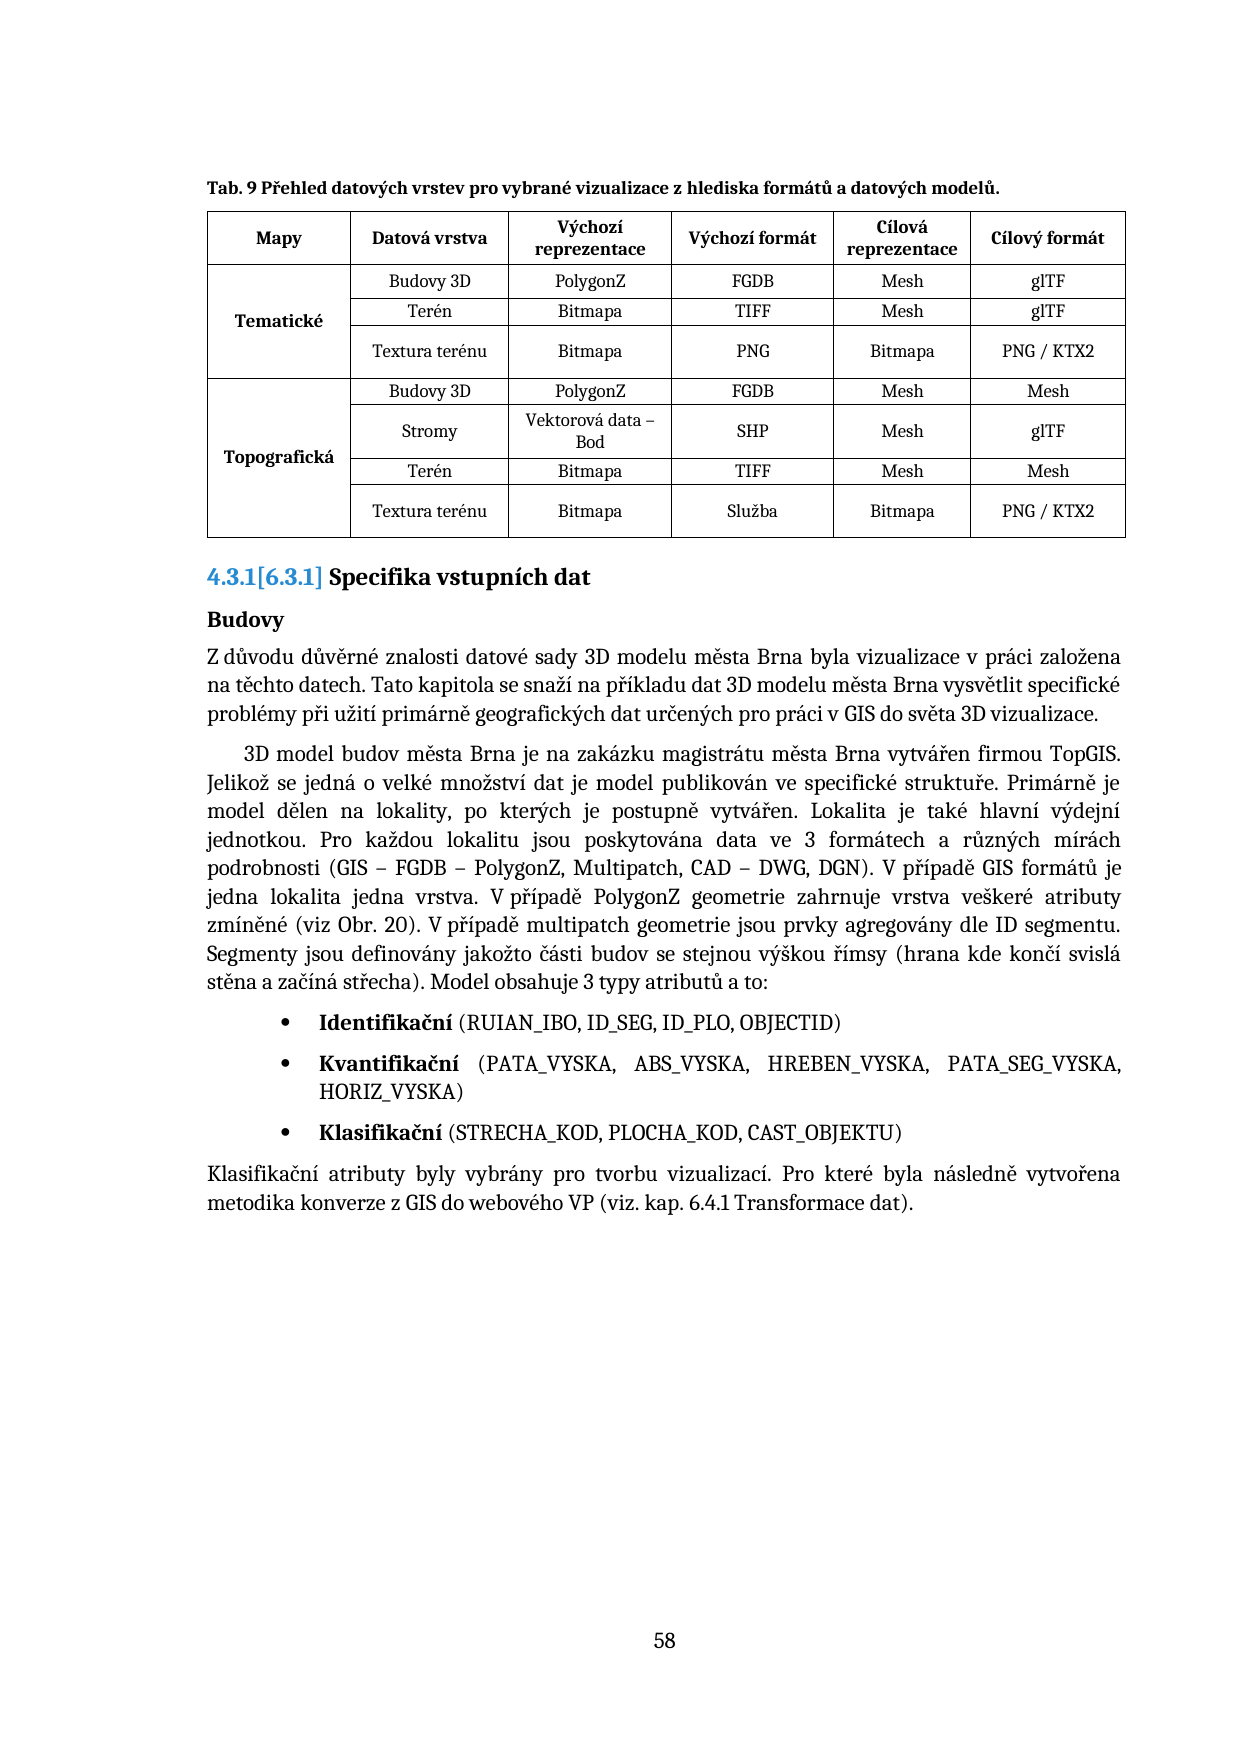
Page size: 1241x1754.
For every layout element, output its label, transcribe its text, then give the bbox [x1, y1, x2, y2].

table_cell TIFF [672, 459, 833, 484]
table_cell FGDB [672, 265, 833, 298]
table_cell Mesh [971, 459, 1125, 484]
table_header Výchozí reprezentace [509, 212, 671, 264]
list Kvantifikační (PATA_VYSKA, ABS_VYSKA, HREBEN_VYSKA, PATA_SEG_VYSKA, HORIZ_VYSKA) [281, 1051, 1122, 1105]
table_cell Budovy 3D [351, 265, 508, 298]
subtitle Specifika vstupních dat [207, 563, 1122, 592]
table_cell Mesh [834, 299, 970, 324]
table_header Cílový formát [971, 212, 1125, 264]
table_cell Textura terénu [351, 326, 508, 378]
table_cell PNG / KTX2 [971, 485, 1125, 537]
list Klasifikační (STRECHA_KOD, PLOCHA_KOD, CAST_OBJEKTU) [281, 1120, 1122, 1146]
table_cell Bitmapa [509, 485, 671, 537]
table_cell SHP [672, 405, 833, 457]
text Z důvodu důvěrné znalosti datové sady 3D modelu města Brna byla vizualizace v práci založena na těchto datech. Tato kapitola se snaží na příkladu dat 3D modelu města Brna vysvětlit specifické problémy při užití primárně geografických dat určených pro práci v GIS do světa 3D vizualizace. [207, 643, 1122, 727]
table_cell Mesh [971, 379, 1125, 404]
table_cell Bitmapa [834, 485, 970, 537]
table_cell Mesh [834, 405, 970, 457]
table_cell PNG [672, 326, 833, 378]
table_cell glTF [971, 405, 1125, 457]
text Tab. 9 Přehled datových vrstev pro vybrané vizualizace z hlediska formátů a datových modelů. [207, 177, 1122, 199]
table_cell Budovy 3D [351, 379, 508, 404]
table_cell PNG / KTX2 [971, 326, 1125, 378]
table_cell Terén [351, 299, 508, 324]
table_cell TIFF [672, 299, 833, 324]
table_header Datová vrstva [351, 212, 508, 264]
table_cell PolygonZ [509, 379, 671, 404]
table_cell Vektorová data – Bod [509, 405, 671, 457]
table_cell Bitmapa [509, 326, 671, 378]
table_header Mapy [208, 212, 350, 264]
table_cell Stromy [351, 405, 508, 457]
table_cell glTF [971, 299, 1125, 324]
table_cell Služba [672, 485, 833, 537]
table_header Cílová reprezentace [834, 212, 970, 264]
text Klasifikační atributy byly vybrány pro tvorbu vizualizací. Pro které byla následně vytvořena metodika konverze z GIS do webového VP (viz. kap. 5.4.1 Transformace dat). [207, 1161, 1122, 1216]
table_cell PolygonZ [509, 265, 671, 298]
text 3D model budov města Brna je na zakázku magistrátu města Brna vytvářen firmou TopGIS. Jelikož se jedná o velké množství dat je model publikován ve specifické struktuře. Primárně je model dělen na lokality, po kterých je postupně vytvářen. Lokalita je také hlavní výdejní jednotkou. Pro každou lokalitu jsou poskytována data ve 3 formátech a různých mírách podrobnosti (GIS – FGDB – PolygonZ, Multipatch, CAD – DWG, DGN). V případě GIS formátů je jedna lokalita jedna vrstva. V případě PolygonZ geometrie zahrnuje vrstva veškeré atributy zmíněné (viz Obr. 20). V případě multipatch geometrie jsou prvky agregovány dle ID segmentu. Segmenty jsou definovány jakožto části budov se stejnou výškou římsy (hrana kde končí svislá stěna a začíná střecha). Model obsahuje 3 typy atributů a to: [207, 741, 1122, 995]
table_header Výchozí formát [672, 212, 833, 264]
table_cell Textura terénu [351, 485, 508, 537]
table_cell Tematické [208, 265, 350, 378]
table_cell Mesh [834, 265, 970, 298]
table_cell Bitmapa [509, 299, 671, 324]
table_cell Topografická [208, 379, 350, 537]
table_cell Bitmapa [834, 326, 970, 378]
text Budovy [207, 607, 1122, 633]
table_cell FGDB [672, 379, 833, 404]
table_cell Terén [351, 459, 508, 484]
table_cell Mesh [834, 379, 970, 404]
table_cell Mesh [834, 459, 970, 484]
list Identifikační (RUIAN_IBO, ID_SEG, ID_PLO, OBJECTID) [281, 1010, 1122, 1036]
table_cell Bitmapa [509, 459, 671, 484]
table_cell glTF [971, 265, 1125, 298]
